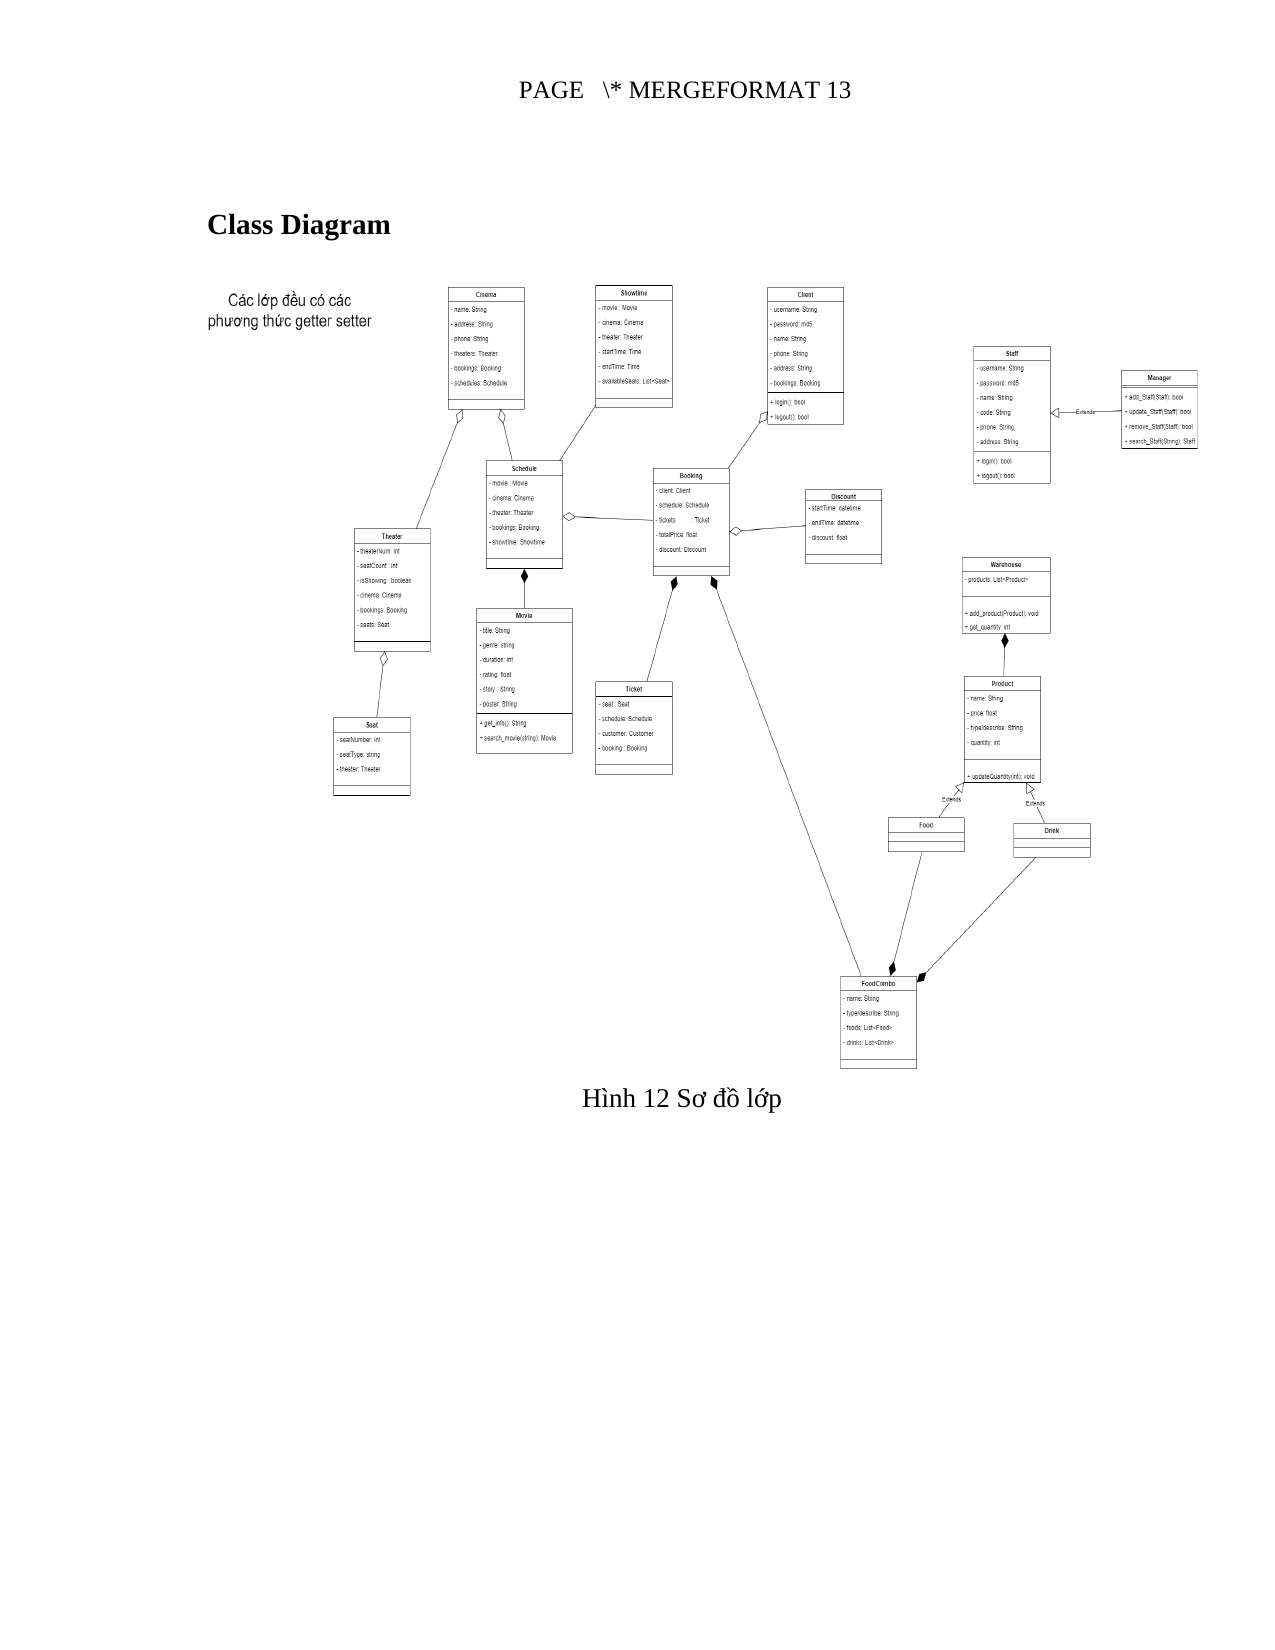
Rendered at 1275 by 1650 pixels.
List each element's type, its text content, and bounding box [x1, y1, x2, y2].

text Class Diagram [207, 207, 1157, 240]
text Hình 12 Sơ đồ lớp [207, 1083, 1157, 1114]
picture [206, 257, 1198, 1069]
